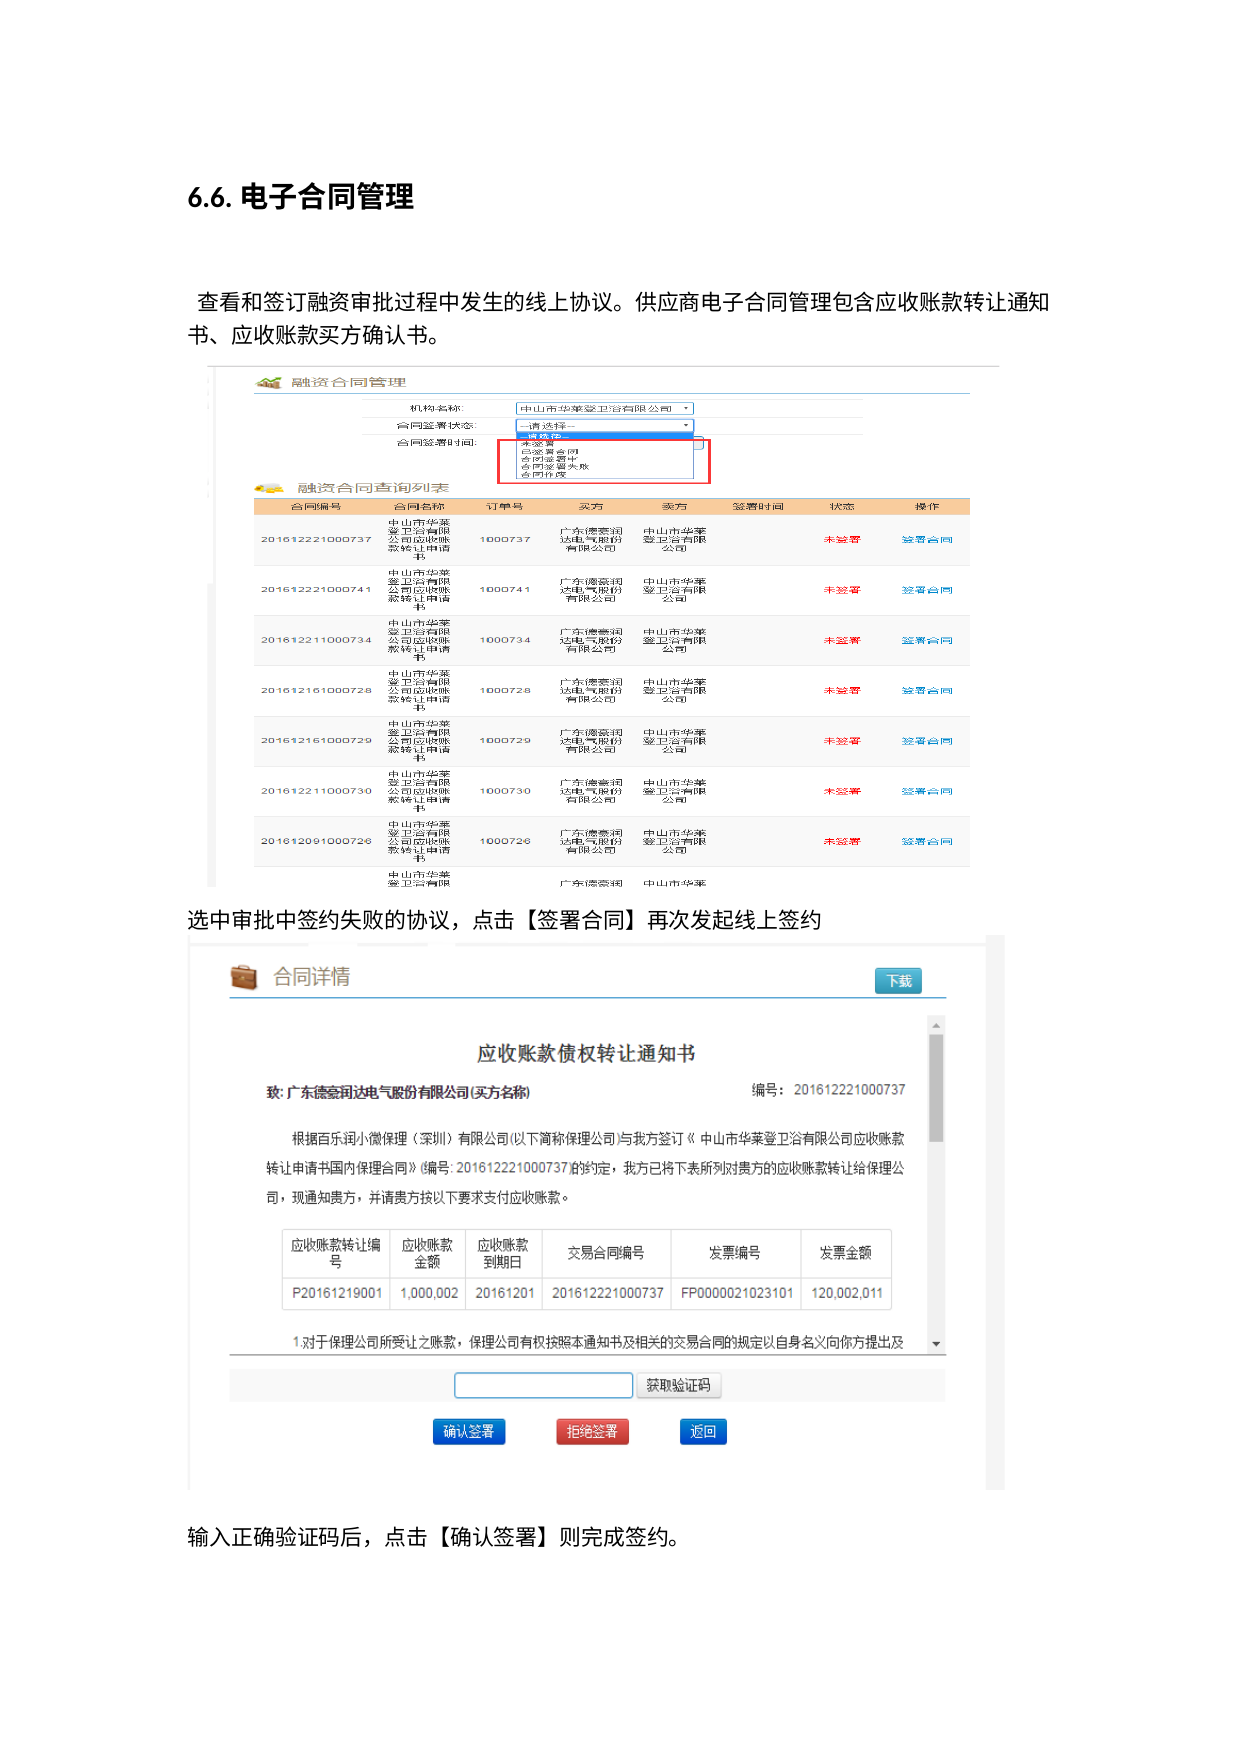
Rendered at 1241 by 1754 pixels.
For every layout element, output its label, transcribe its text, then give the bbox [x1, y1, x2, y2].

text 选中审批中签约失败的协议，点击【签署合同】再次发起线上签约 [187, 902, 1053, 935]
picture [187, 935, 1005, 1490]
picture [207, 365, 1000, 887]
text 输入正确验证码后，点击【确认签署】则完成签约。 [187, 1520, 1053, 1552]
text 查看和签订融资审批过程中发生的线上协议。供应商电子合同管理包含应收账款转让通知书、应收账款买方确认书。 [187, 285, 1053, 350]
subtitle 6.6. 电子合同管理 [187, 162, 1053, 227]
